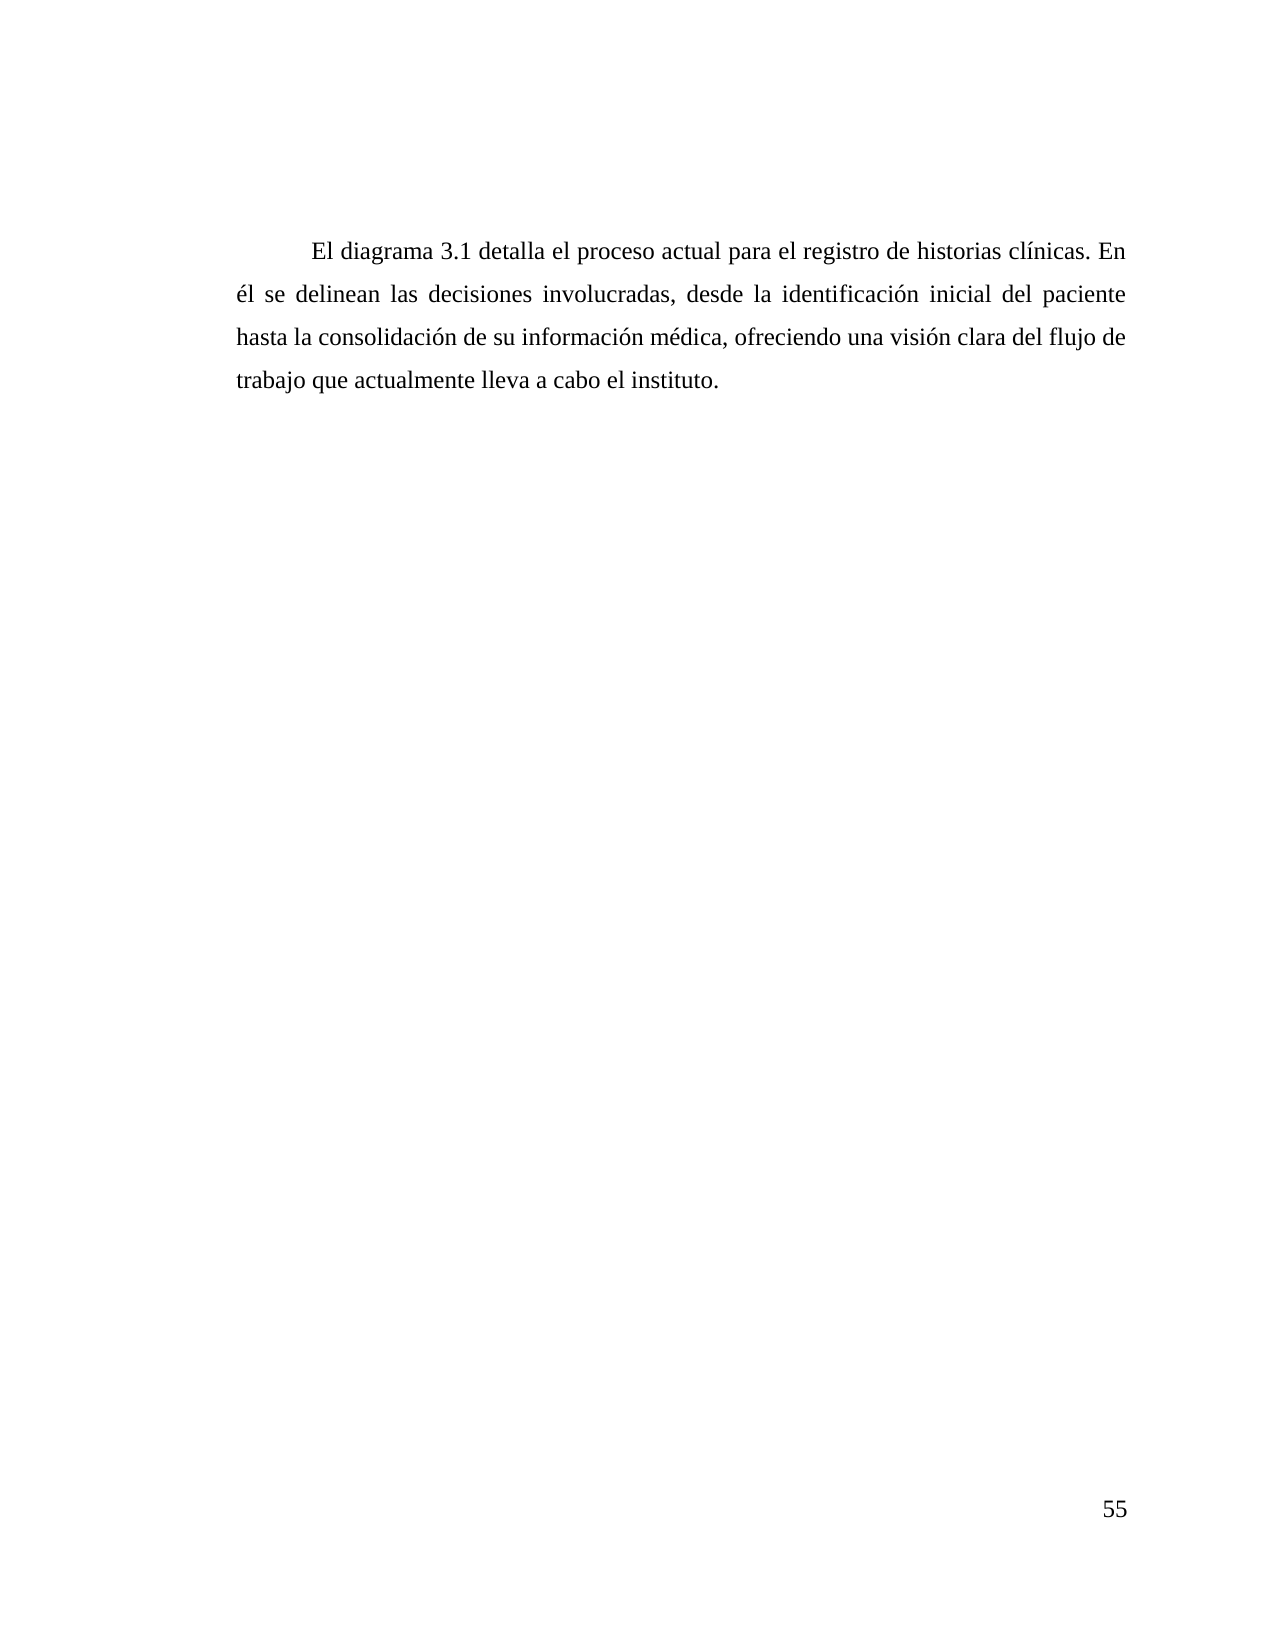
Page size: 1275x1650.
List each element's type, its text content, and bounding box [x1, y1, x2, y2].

text El diagrama 3.1 detalla el proceso actual para el registro de historias clínicas. En él se delinean las decisiones involucradas, desde la identificación inicial del paciente hasta la consolidación de su información médica, ofreciendo una visión clara del flujo de trabajo que actualmente lleva a cabo el instituto. [236, 236, 1127, 394]
